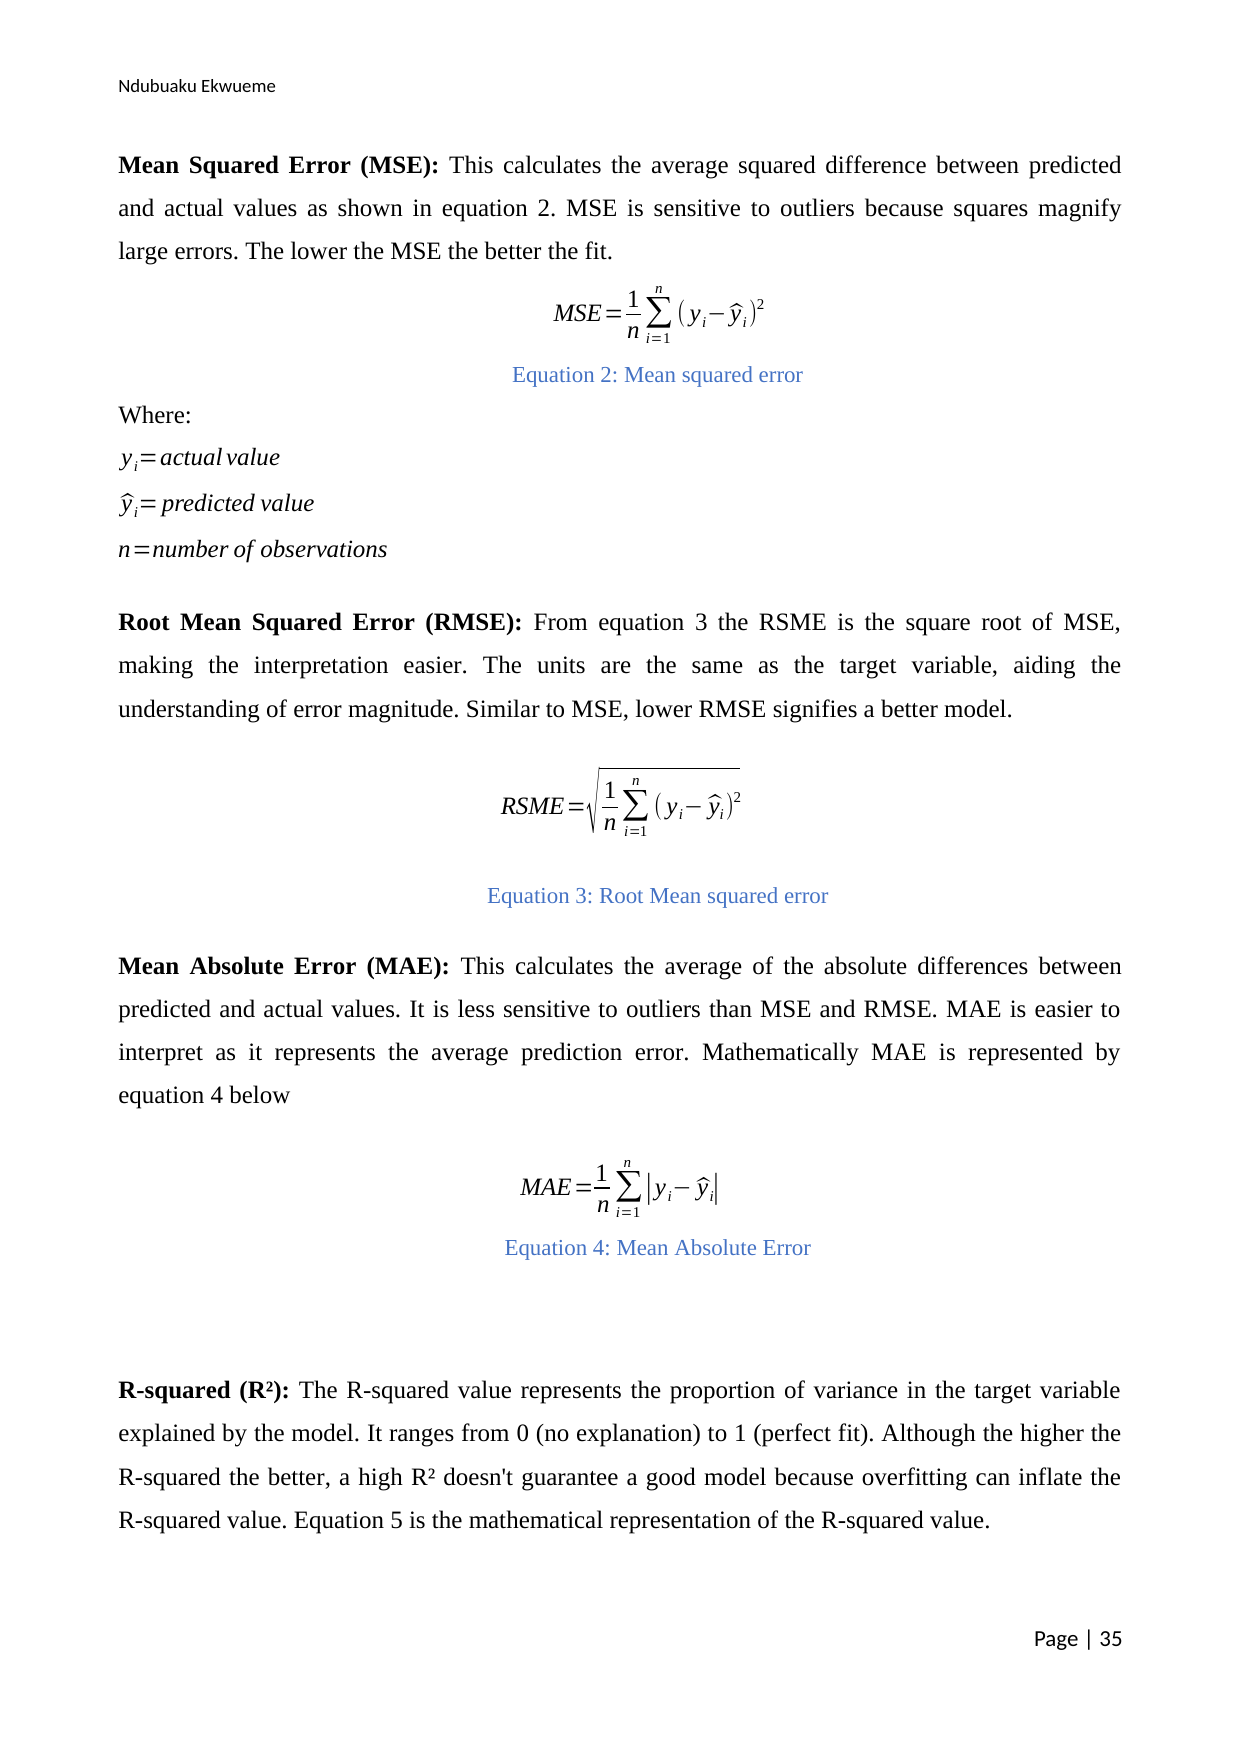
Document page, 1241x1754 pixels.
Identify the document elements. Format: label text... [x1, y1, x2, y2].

text Mean Absolute Error (MAE): This calculates the average of the absolute differences between predicted and actual values. It is less sensitive to outliers than MSE and RMSE. MAE is easier to interpret as it represents the average prediction error. Mathematically MAE is represented by equation 4 below [118, 951, 1122, 1109]
text Root Mean Squared Error (RMSE): From equation 3 the RSME is the square root of MSE, making the interpretation easier. The units are the same as the target variable, aiding the understanding of error magnitude. Similar to MSE, lower RMSE signifies a better model. [118, 607, 1122, 722]
text Equation 2: Mean squared error [193, 361, 1122, 387]
text Mean Squared Error (MSE): This calculates the average squared difference between predicted and actual values as shown in equation 2. MSE is sensitive to outliers because squares magnify large errors. The lower the MSE the better the fit. [118, 150, 1122, 265]
text Where: [118, 401, 1122, 429]
text R-squared (R²): The R-squared value represents the proportion of variance in the target variable explained by the model. It ranges from 0 (no explanation) to 1 (perfect fit). Although the higher the R-squared the better, a high R² doesn't guarantee a good model because overfitting can inflate the R-squared value. Equation 5 is the mathematical representation of the R-squared value. [118, 1375, 1122, 1533]
text Equation 3: Root Mean squared error [193, 882, 1122, 909]
text Equation 4: Mean Absolute Error [193, 1234, 1122, 1261]
